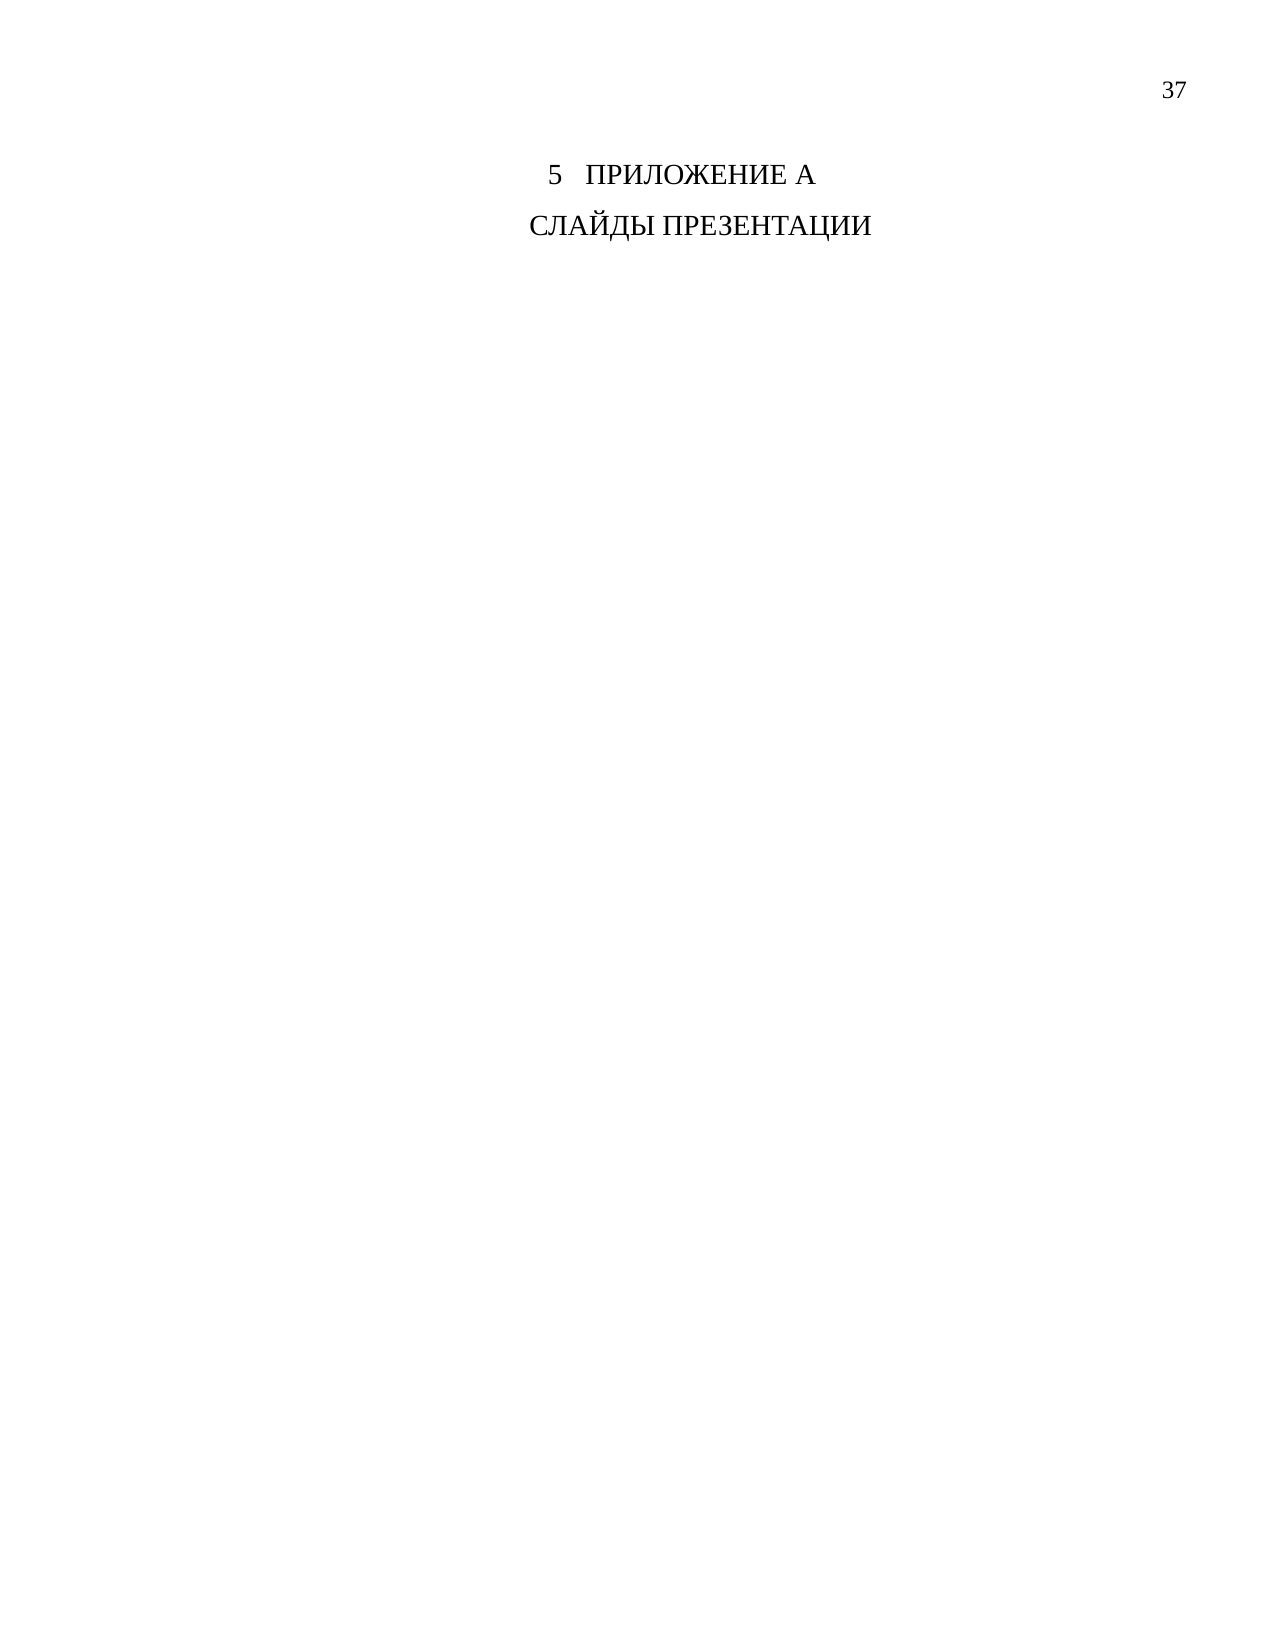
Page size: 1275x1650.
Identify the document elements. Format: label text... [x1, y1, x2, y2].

subtitle Приложение А Слайды презентации [177, 157, 1186, 241]
